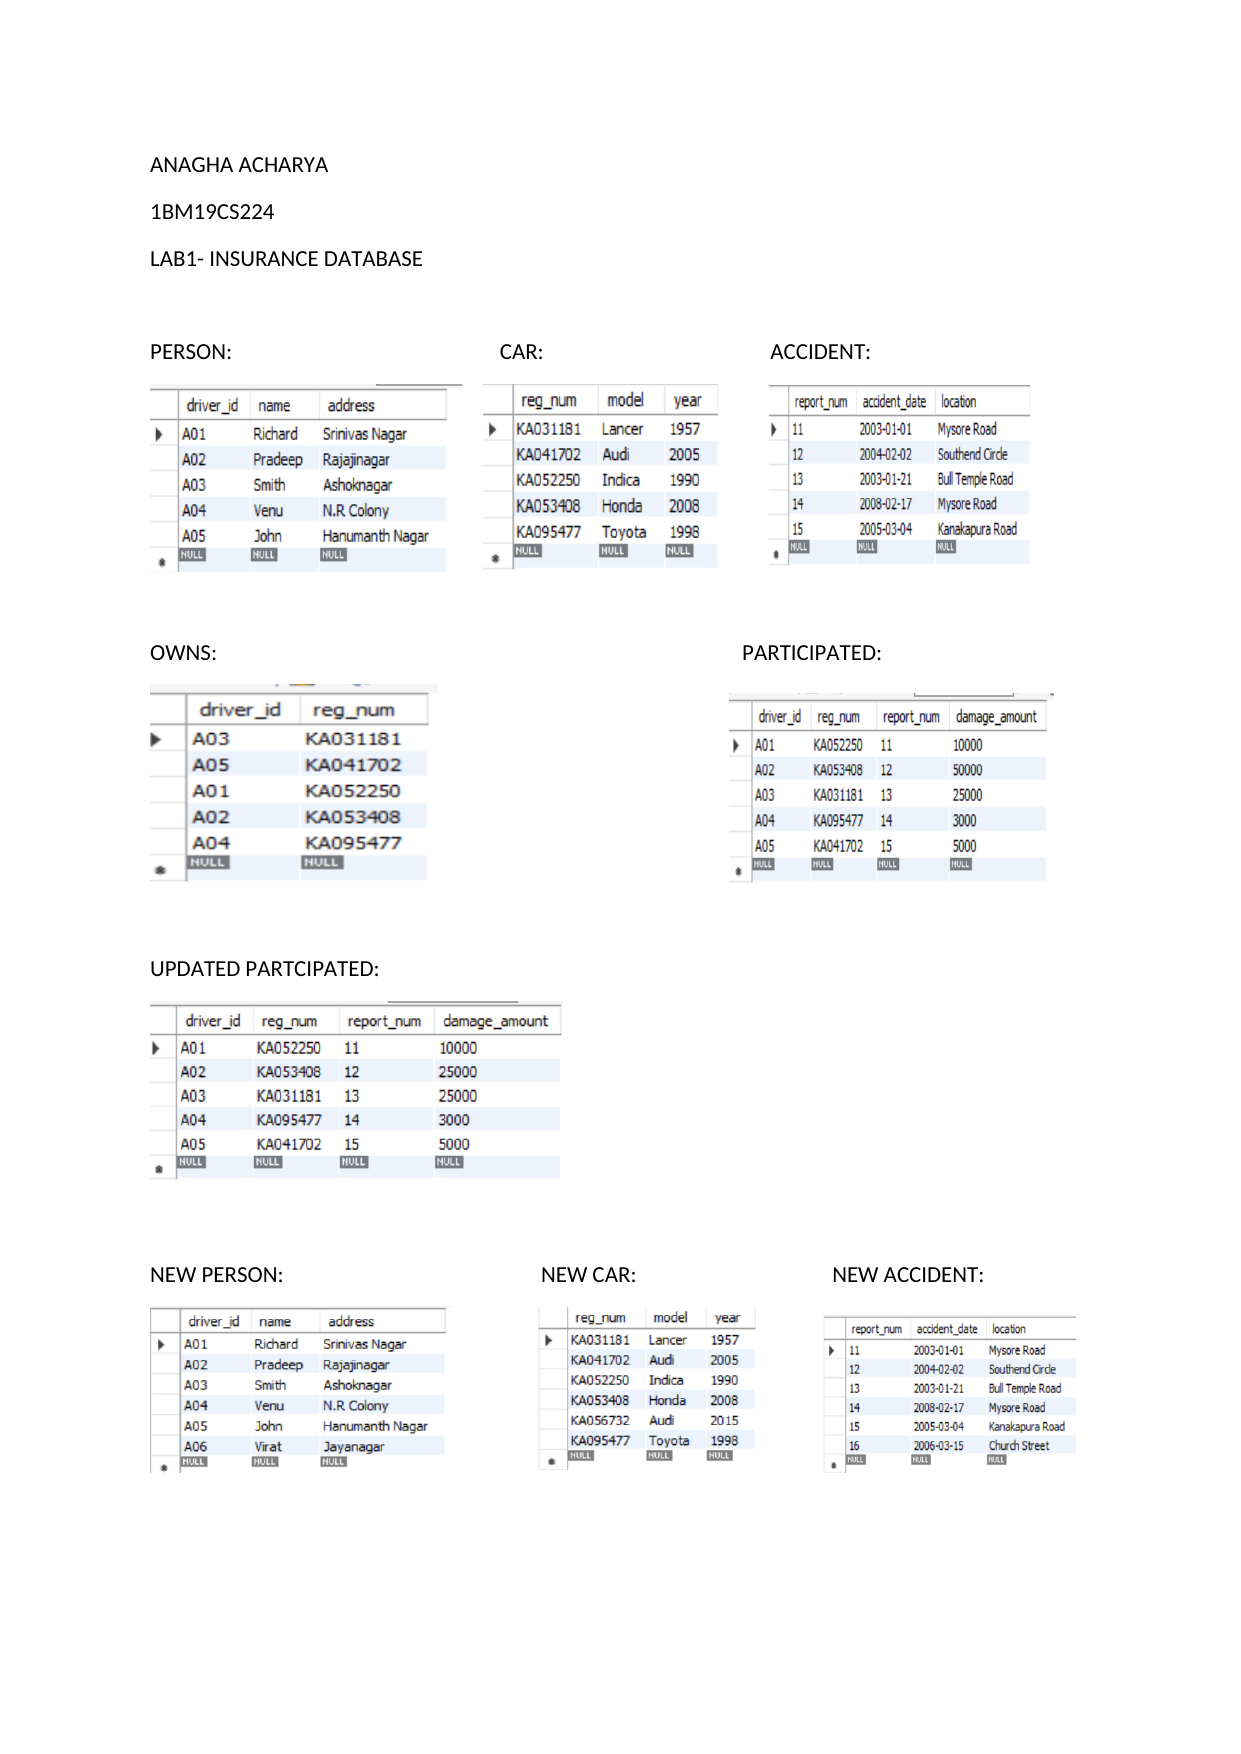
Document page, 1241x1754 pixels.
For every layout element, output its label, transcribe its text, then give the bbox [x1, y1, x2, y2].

text PERSON: CAR: ACCIDENT: [150, 337, 1090, 366]
picture [823, 1315, 1077, 1473]
text NEW PERSON: NEW CAR: NEW ACCIDENT: [150, 1260, 1090, 1288]
text 1BM19CS224 [150, 197, 1090, 225]
picture [538, 1307, 762, 1473]
text OWNS: PARTICIPATED: [150, 638, 1090, 666]
picture [150, 1306, 451, 1473]
picture [768, 385, 1031, 574]
text UPDATED PARTCIPATED: [150, 954, 1090, 982]
picture [150, 684, 438, 889]
picture [150, 384, 463, 572]
text ANAGHA ACHARYA [150, 150, 1090, 178]
text LAB1- INSURANCE DATABASE [150, 244, 1090, 272]
picture [483, 384, 740, 572]
picture [729, 693, 1054, 888]
picture [150, 1001, 564, 1194]
